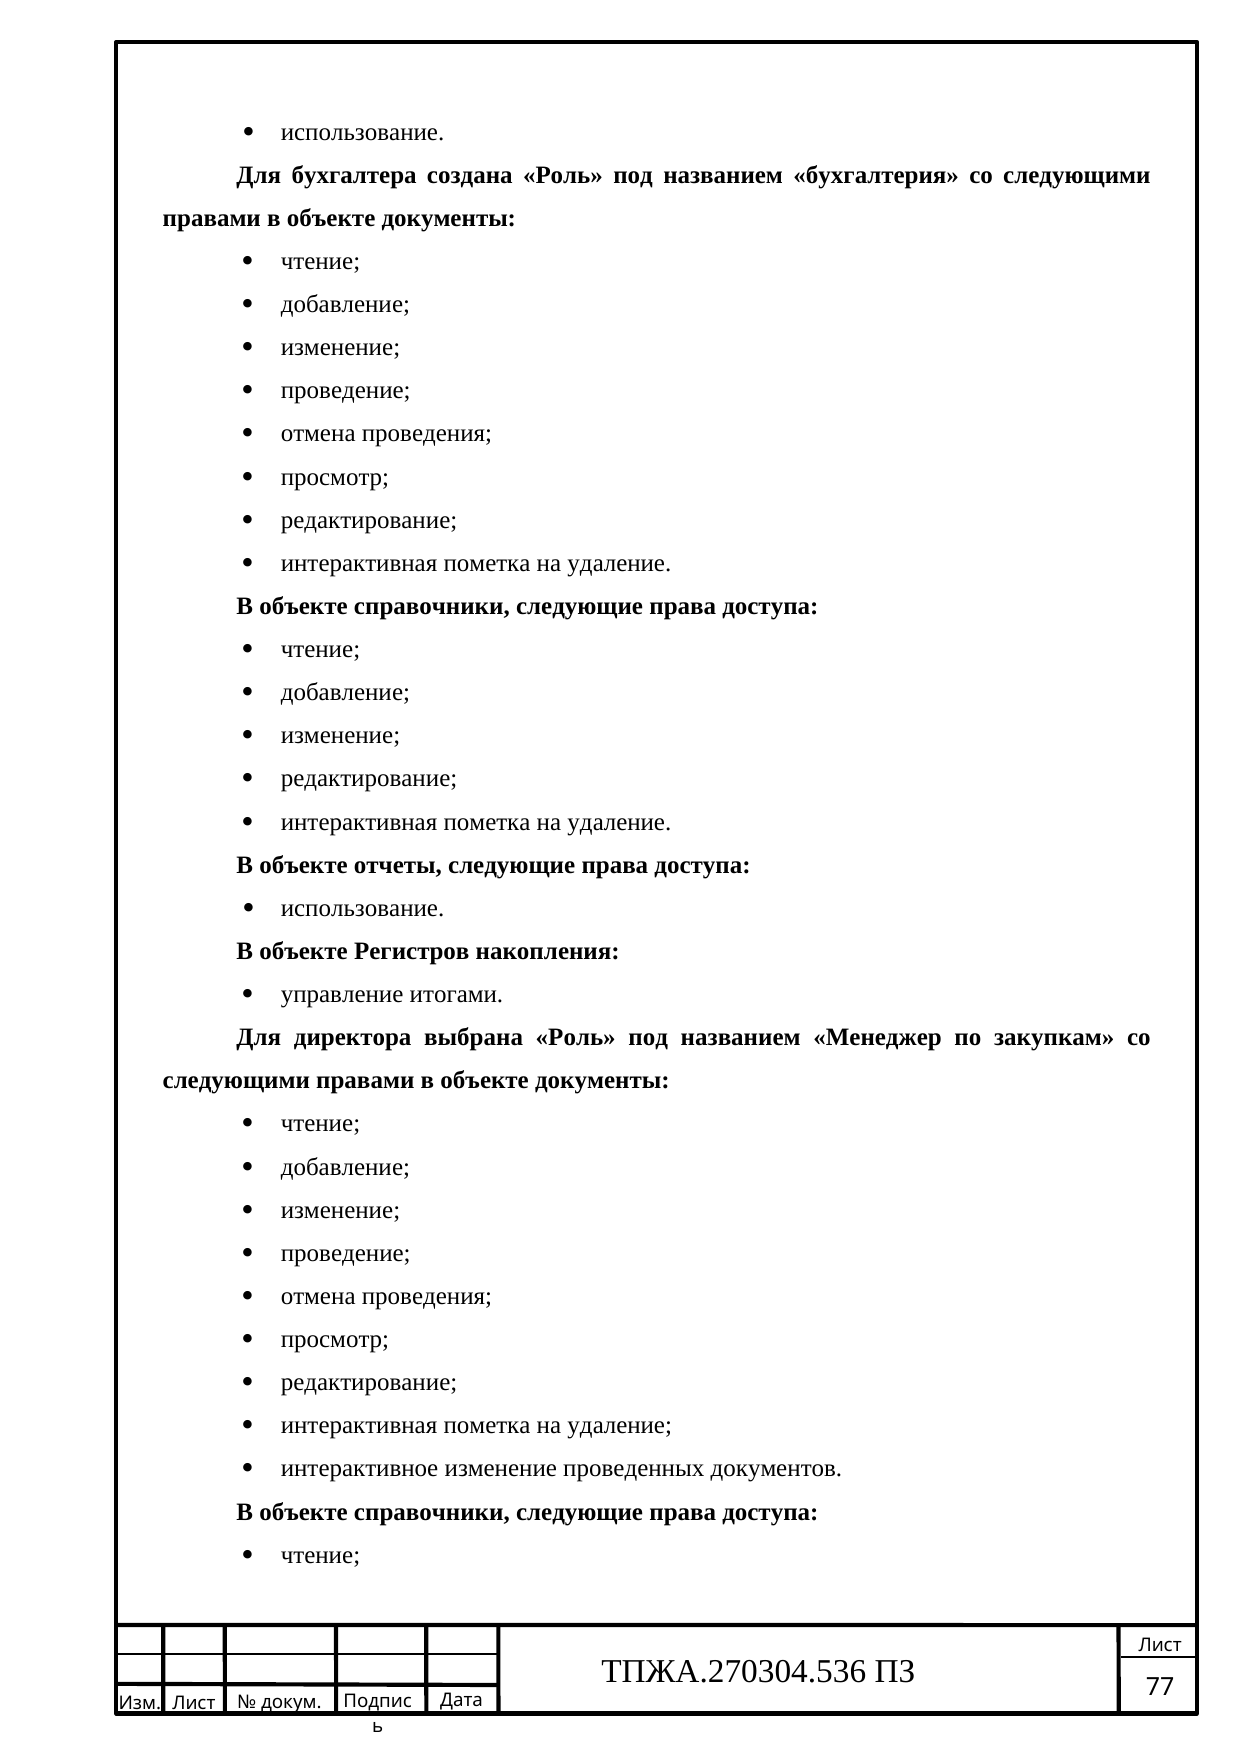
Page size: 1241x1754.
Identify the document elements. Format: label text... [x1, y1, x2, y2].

list просмотр; [243, 1324, 1152, 1353]
list отмена проведения; [243, 1281, 1152, 1310]
list добавление; [243, 289, 1152, 318]
list отмена проведения; [243, 418, 1152, 447]
list просмотр; [243, 462, 1152, 490]
list проведение; [243, 1238, 1152, 1267]
text Для бухгалтера создана «Роль» под названием «бухгалтерия» со следующими правами в объекте документы: [162, 160, 1152, 232]
list интерактивная пометка на удаление; [243, 1410, 1152, 1439]
list использование. [244, 117, 1152, 145]
list интерактивная пометка на удаление. [243, 548, 1152, 577]
list редактирование; [243, 1367, 1152, 1396]
text Для директора выбрана «Роль» под названием «Менеджер по закупкам» со следующими правами в объекте документы: [162, 1022, 1152, 1094]
list изменение; [243, 332, 1152, 361]
list управление итогами. [243, 979, 1152, 1008]
list использование. [244, 893, 1152, 922]
list редактирование; [243, 505, 1152, 533]
text В объекте справочники, следующие права доступа: [162, 591, 1152, 620]
list интерактивное изменение проведенных документов. [243, 1453, 1152, 1482]
text В объекте Регистров накопления: [162, 936, 1152, 965]
list интерактивная пометка на удаление. [243, 807, 1152, 835]
text В объекте отчеты, следующие права доступа: [162, 850, 1152, 878]
list изменение; [243, 1195, 1152, 1223]
text В объекте справочники, следующие права доступа: [162, 1497, 1152, 1525]
list добавление; [243, 1152, 1152, 1180]
list чтение; [243, 1540, 1152, 1568]
list чтение; [243, 246, 1152, 275]
list проведение; [243, 375, 1152, 404]
list чтение; [243, 634, 1152, 663]
list изменение; [243, 720, 1152, 749]
list добавление; [243, 677, 1152, 706]
list редактирование; [243, 763, 1152, 792]
list чтение; [243, 1108, 1152, 1137]
